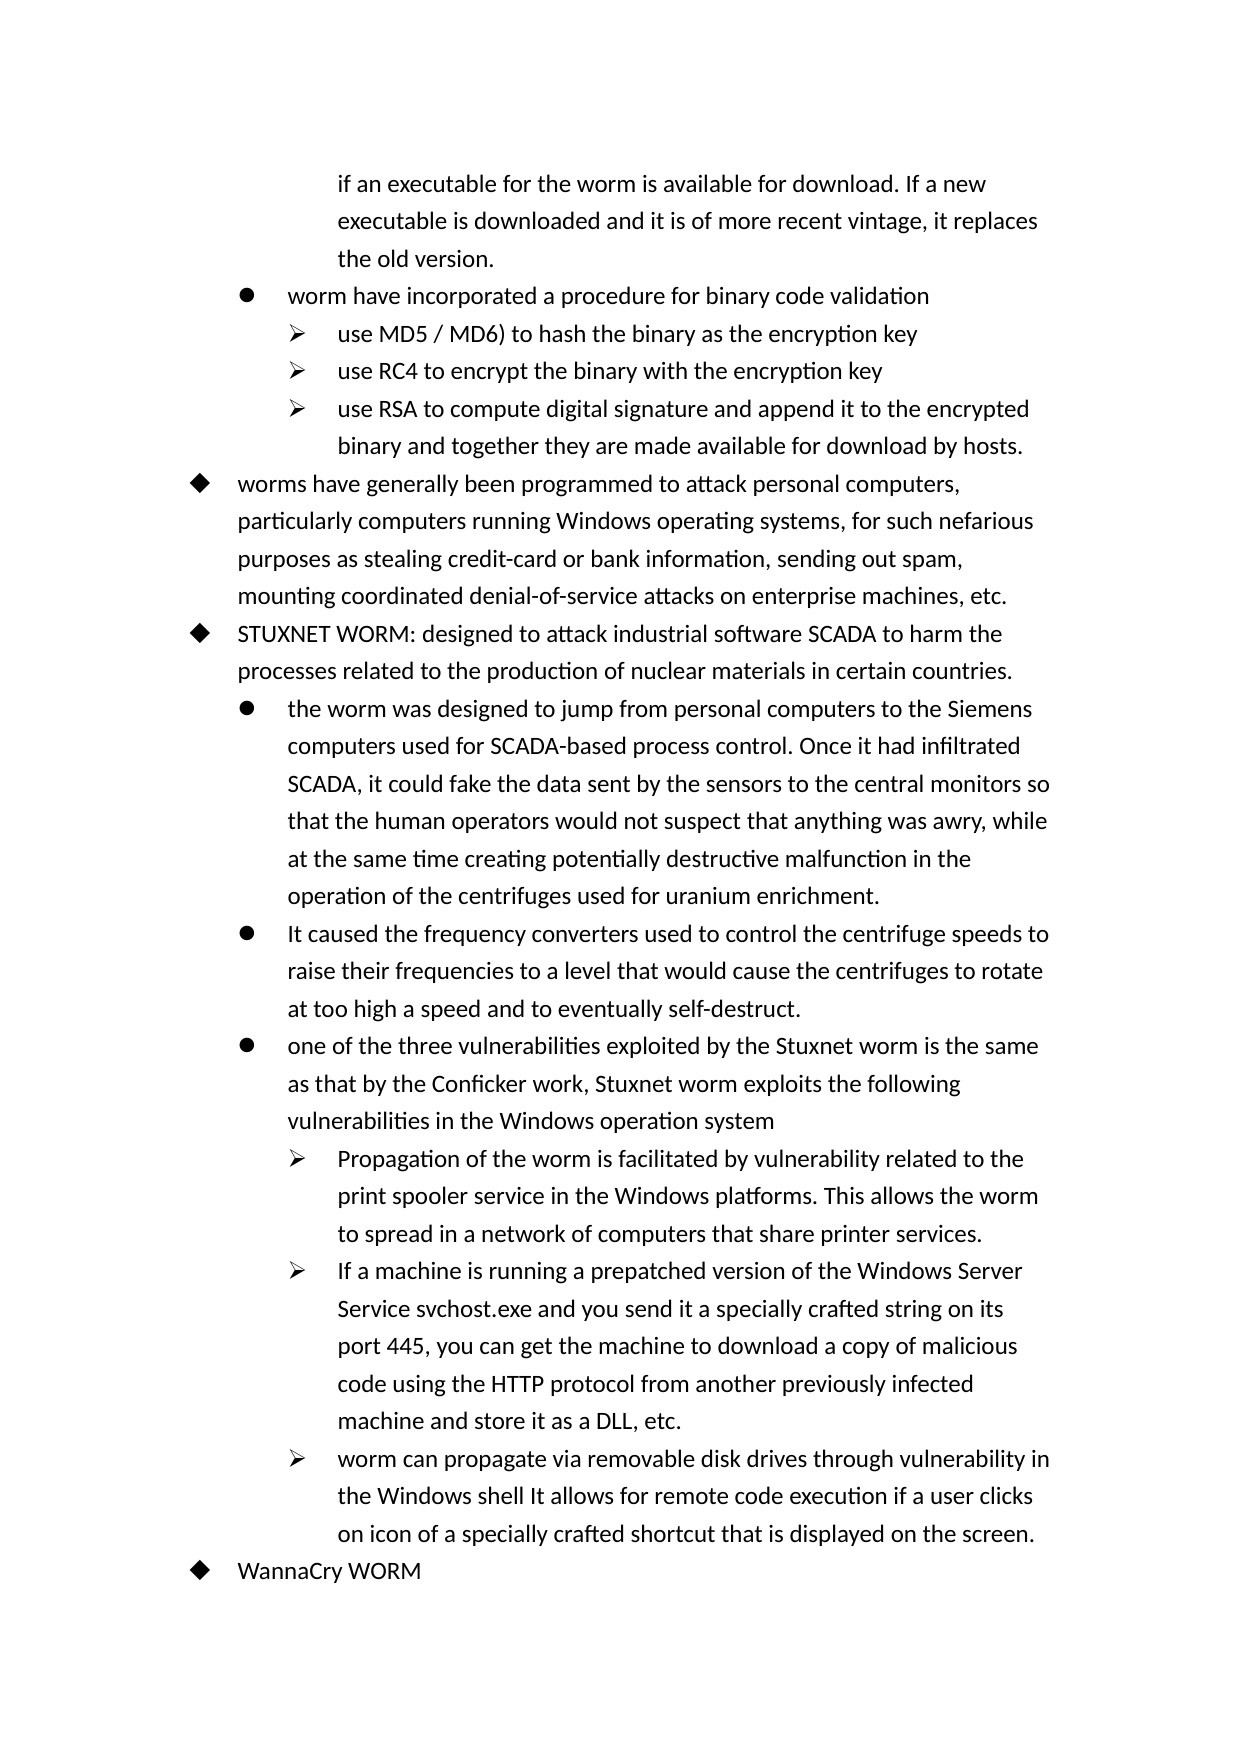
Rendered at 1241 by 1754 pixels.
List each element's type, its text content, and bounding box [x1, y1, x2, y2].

list use RSA to compute digital signature and append it to the encrypted binary and together they are made available for download by hosts. [287, 389, 1053, 464]
list If a machine is running a prepatched version of the Windows Server Service svchost.exe and you send it a specially crafted string on its port 445, you can get the machine to download a copy of malicious code using the HTTP protocol from another previously infected machine and store it as a DLL, etc. [287, 1252, 1053, 1439]
list STUXNET WORM: designed to attack industrial software SCADA to harm the processes related to the production of nuclear materials in certain countries. [187, 614, 1053, 689]
list worm have incorporated a procedure for binary code validation [237, 277, 1053, 314]
list It caused the frequency converters used to control the centrifuge speeds to raise their frequencies to a level that would cause the centrifuges to rotate at too high a speed and to eventually self-destruct. [237, 914, 1053, 1027]
list worms have generally been programmed to attack personal computers, particularly computers running Windows operating systems, for such nefarious purposes as stealing credit-card or bank information, sending out spam, mounting coordinated denial-of-service attacks on enterprise machines, etc. [187, 464, 1053, 614]
list use MD5 / MD6) to hash the binary as the encryption key [287, 314, 1053, 352]
list Propagation of the worm is facilitated by vulnerability related to the print spooler service in the Windows platforms. This allows the worm to spread in a network of computers that share printer services. [287, 1139, 1053, 1252]
list worm can propagate via removable disk drives through vulnerability in the Windows shell It allows for remote code execution if a user clicks on icon of a specially crafted shortcut that is displayed on the screen. [287, 1439, 1053, 1552]
list WannaCry WORM [187, 1552, 1053, 1589]
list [287, 164, 1053, 277]
list one of the three vulnerabilities exploited by the Stuxnet worm is the same as that by the Conficker work, Stuxnet worm exploits the following vulnerabilities in the Windows operation system [237, 1027, 1053, 1139]
list use RC4 to encrypt the binary with the encryption key [287, 352, 1053, 389]
list the worm was designed to jump from personal computers to the Siemens computers used for SCADA-based process control. Once it had infiltrated SCADA, it could fake the data sent by the sensors to the central monitors so that the human operators would not suspect that anything was awry, while at the same time creating potentially destructive malfunction in the operation of the centrifuges used for uranium enrichment. [237, 689, 1053, 914]
